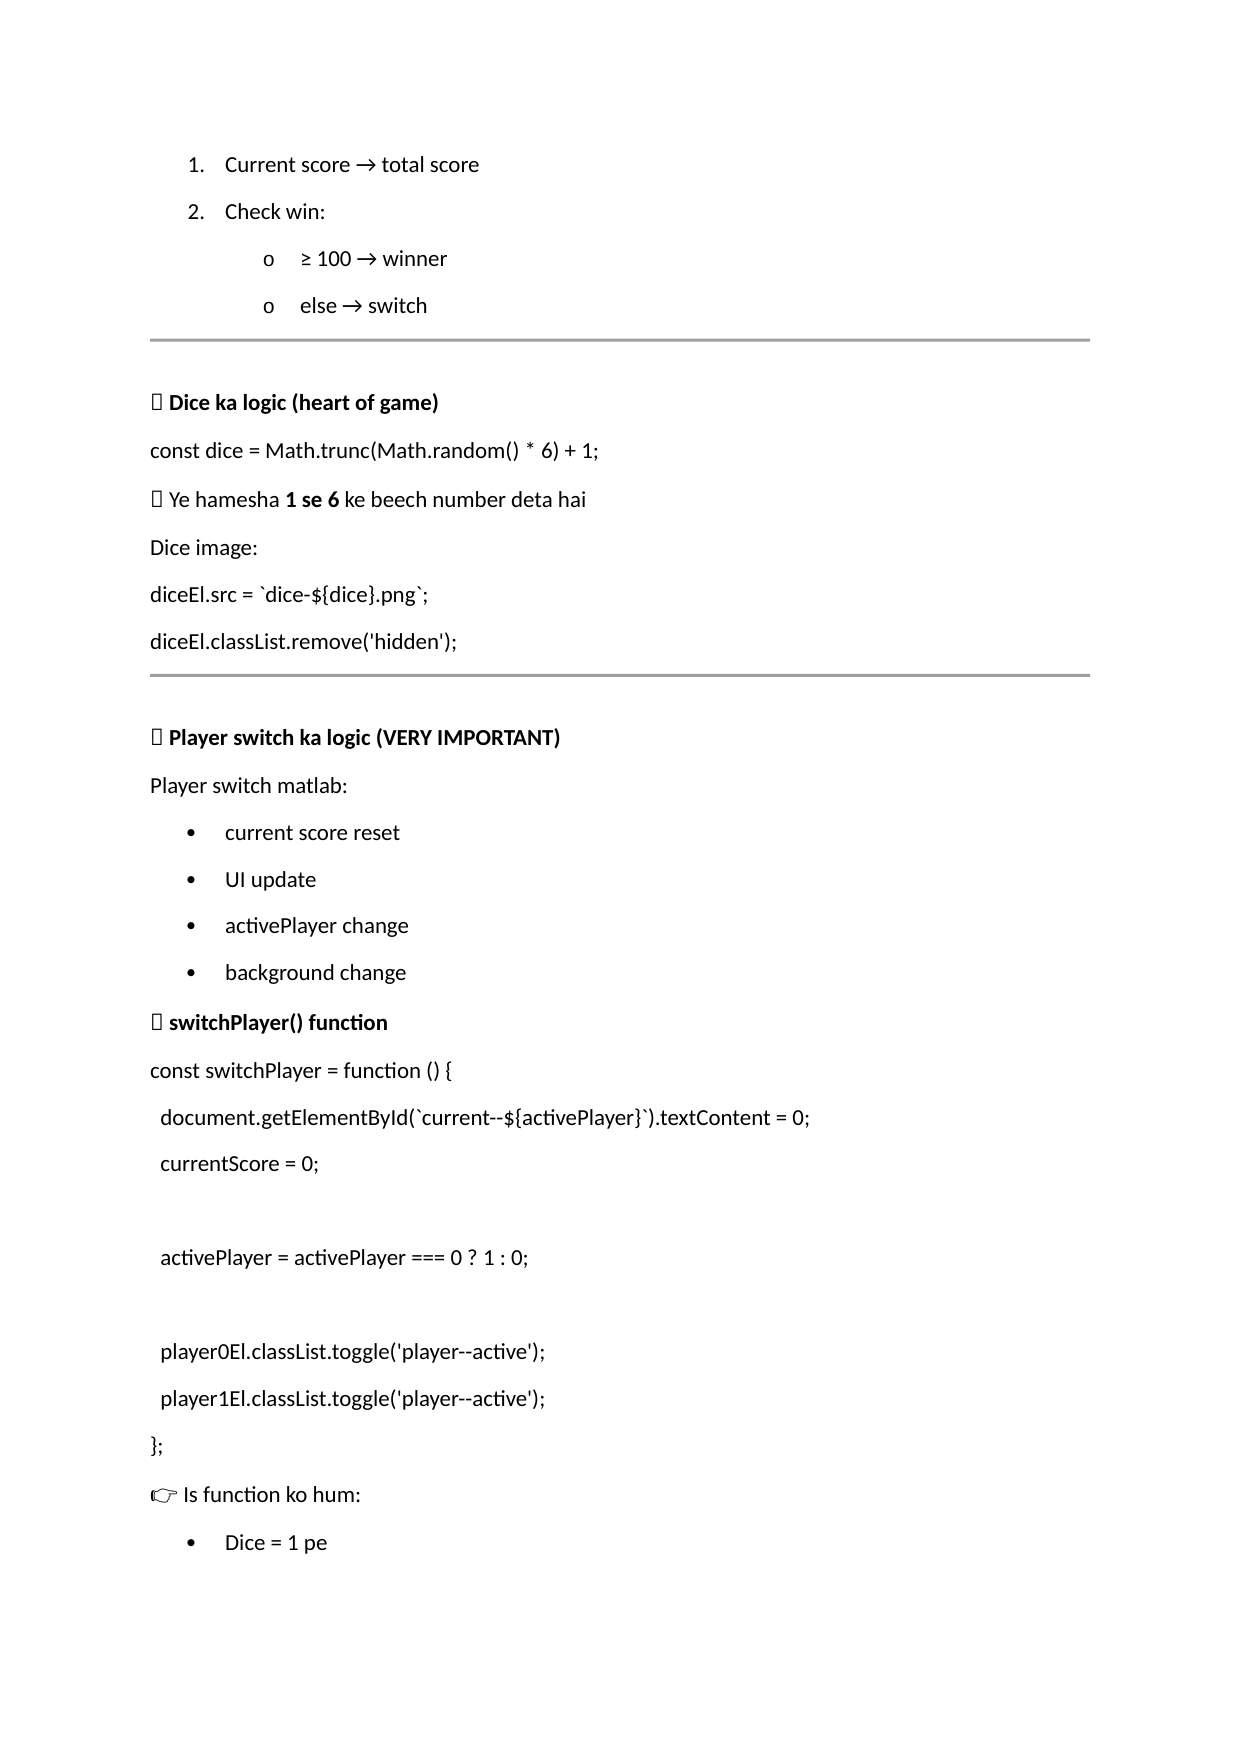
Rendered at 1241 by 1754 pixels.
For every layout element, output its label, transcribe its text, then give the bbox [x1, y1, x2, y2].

text 👥 Player switch ka logic (VERY IMPORTANT) [150, 721, 1090, 752]
text 🔁 switchPlayer() function [150, 1005, 1090, 1037]
text }; [150, 1431, 1090, 1459]
text Player switch matlab: [150, 771, 1090, 799]
text document.getElementById(`current--${activePlayer}`).textContent = 0; [150, 1103, 1090, 1131]
list ≥ 100 → winner [262, 244, 1090, 272]
text 📌 Ye hamesha 1 se 6 ke beech number deta hai [150, 483, 1090, 514]
text 👉 Is function ko hum: [150, 1478, 1090, 1509]
list Check win: [187, 197, 1090, 225]
text diceEl.classList.remove('hidden'); [150, 627, 1090, 655]
list else → switch [262, 291, 1090, 320]
text player1El.classList.toggle('player--active'); [150, 1384, 1090, 1412]
list current score reset [187, 818, 1090, 846]
text currentScore = 0; [150, 1149, 1090, 1178]
text const dice = Math.trunc(Math.random() * 6) + 1; [150, 436, 1090, 464]
text const switchPlayer = function () { [150, 1056, 1090, 1084]
list activePlayer change [187, 912, 1090, 940]
list background change [187, 958, 1090, 987]
text player0El.classList.toggle('player--active'); [150, 1337, 1090, 1365]
list Current score → total score [187, 150, 1090, 178]
text diceEl.src = `dice-${dice}.png`; [150, 580, 1090, 608]
text 🎲 Dice ka logic (heart of game) [150, 385, 1090, 417]
text Dice image: [150, 533, 1090, 561]
list UI update [187, 865, 1090, 893]
text activePlayer = activePlayer === 0 ? 1 : 0; [150, 1243, 1090, 1271]
list Dice = 1 pe [187, 1528, 1090, 1556]
